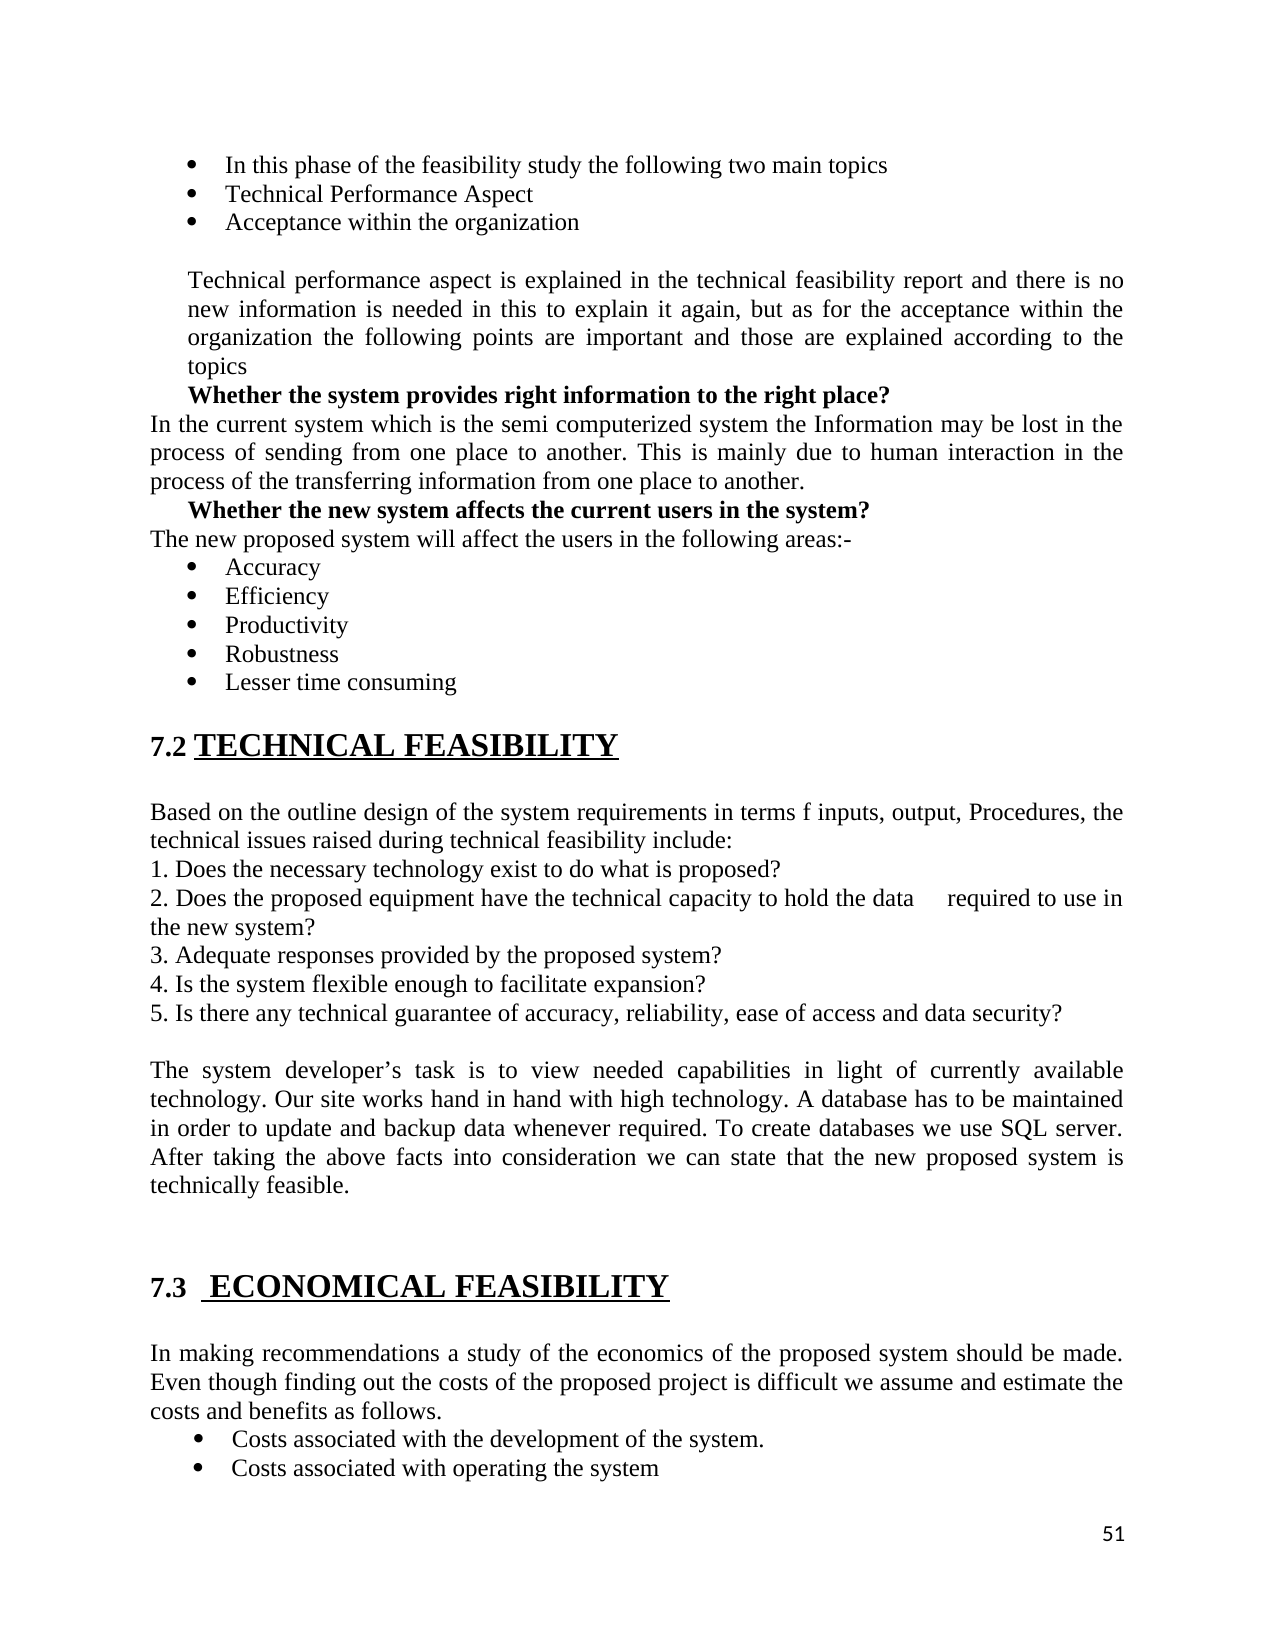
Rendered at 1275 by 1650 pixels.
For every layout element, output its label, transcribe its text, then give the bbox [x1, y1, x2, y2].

list Costs associated with operating the system [194, 1453, 1125, 1482]
text 5. Is there any technical guarantee of accuracy, reliability, ease of access and data security? [150, 998, 1125, 1027]
list Accuracy [187, 552, 1125, 581]
list Productivity [187, 610, 1125, 639]
list In this phase of the feasibility study the following two main topics [187, 150, 1125, 179]
list Acceptance within the organization [187, 207, 1125, 236]
text Whether the system provides right information to the right place? [187, 380, 1125, 409]
list Robustness [187, 639, 1125, 667]
text Whether the new system affects the current users in the system? [187, 495, 1125, 524]
text In the current system which is the semi computerized system the Information may be lost in the process of sending from one place to another. This is mainly due to human interaction in the process of the transferring information from one place to another. [150, 409, 1125, 495]
text 7.3 ECONOMICAL FEASIBILITY [150, 1266, 1125, 1305]
text 7.2 TECHNICAL FEASIBILITY [150, 725, 1125, 763]
list Costs associated with the development of the system. [194, 1424, 1125, 1453]
text Technical performance aspect is explained in the technical feasibility report and there is no new information is needed in this to explain it again, but as for the acceptance within the organization the following points are important and those are explained according to the topics [187, 265, 1125, 380]
text In making recommendations a study of the economics of the proposed system should be made. Even though finding out the costs of the proposed project is difficult we assume and estimate the costs and benefits as follows. [150, 1338, 1125, 1424]
list Lesser time consuming [187, 667, 1125, 696]
text 2. Does the proposed equipment have the technical capacity to hold the data required to use in the new system? [150, 883, 1125, 941]
list Efficiency [187, 581, 1125, 610]
text The new proposed system will affect the users in the following areas:- [150, 524, 1125, 552]
text 4. Is the system flexible enough to facilitate expansion? [150, 969, 1125, 998]
text The system developer’s task is to view needed capabilities in light of currently available technology. Our site works hand in hand with high technology. A database has to be maintained in order to update and backup data whenever required. To create databases we use SQL server. After taking the above facts into consideration we can state that the new proposed system is technically feasible. [150, 1056, 1125, 1199]
text 1. Does the necessary technology exist to do what is proposed? [150, 854, 1125, 883]
list Technical Performance Aspect [187, 179, 1125, 207]
text 3. Adequate responses provided by the proposed system? [150, 941, 1125, 969]
text Based on the outline design of the system requirements in terms f inputs, output, Procedures, the technical issues raised during technical feasibility include: [150, 797, 1125, 854]
